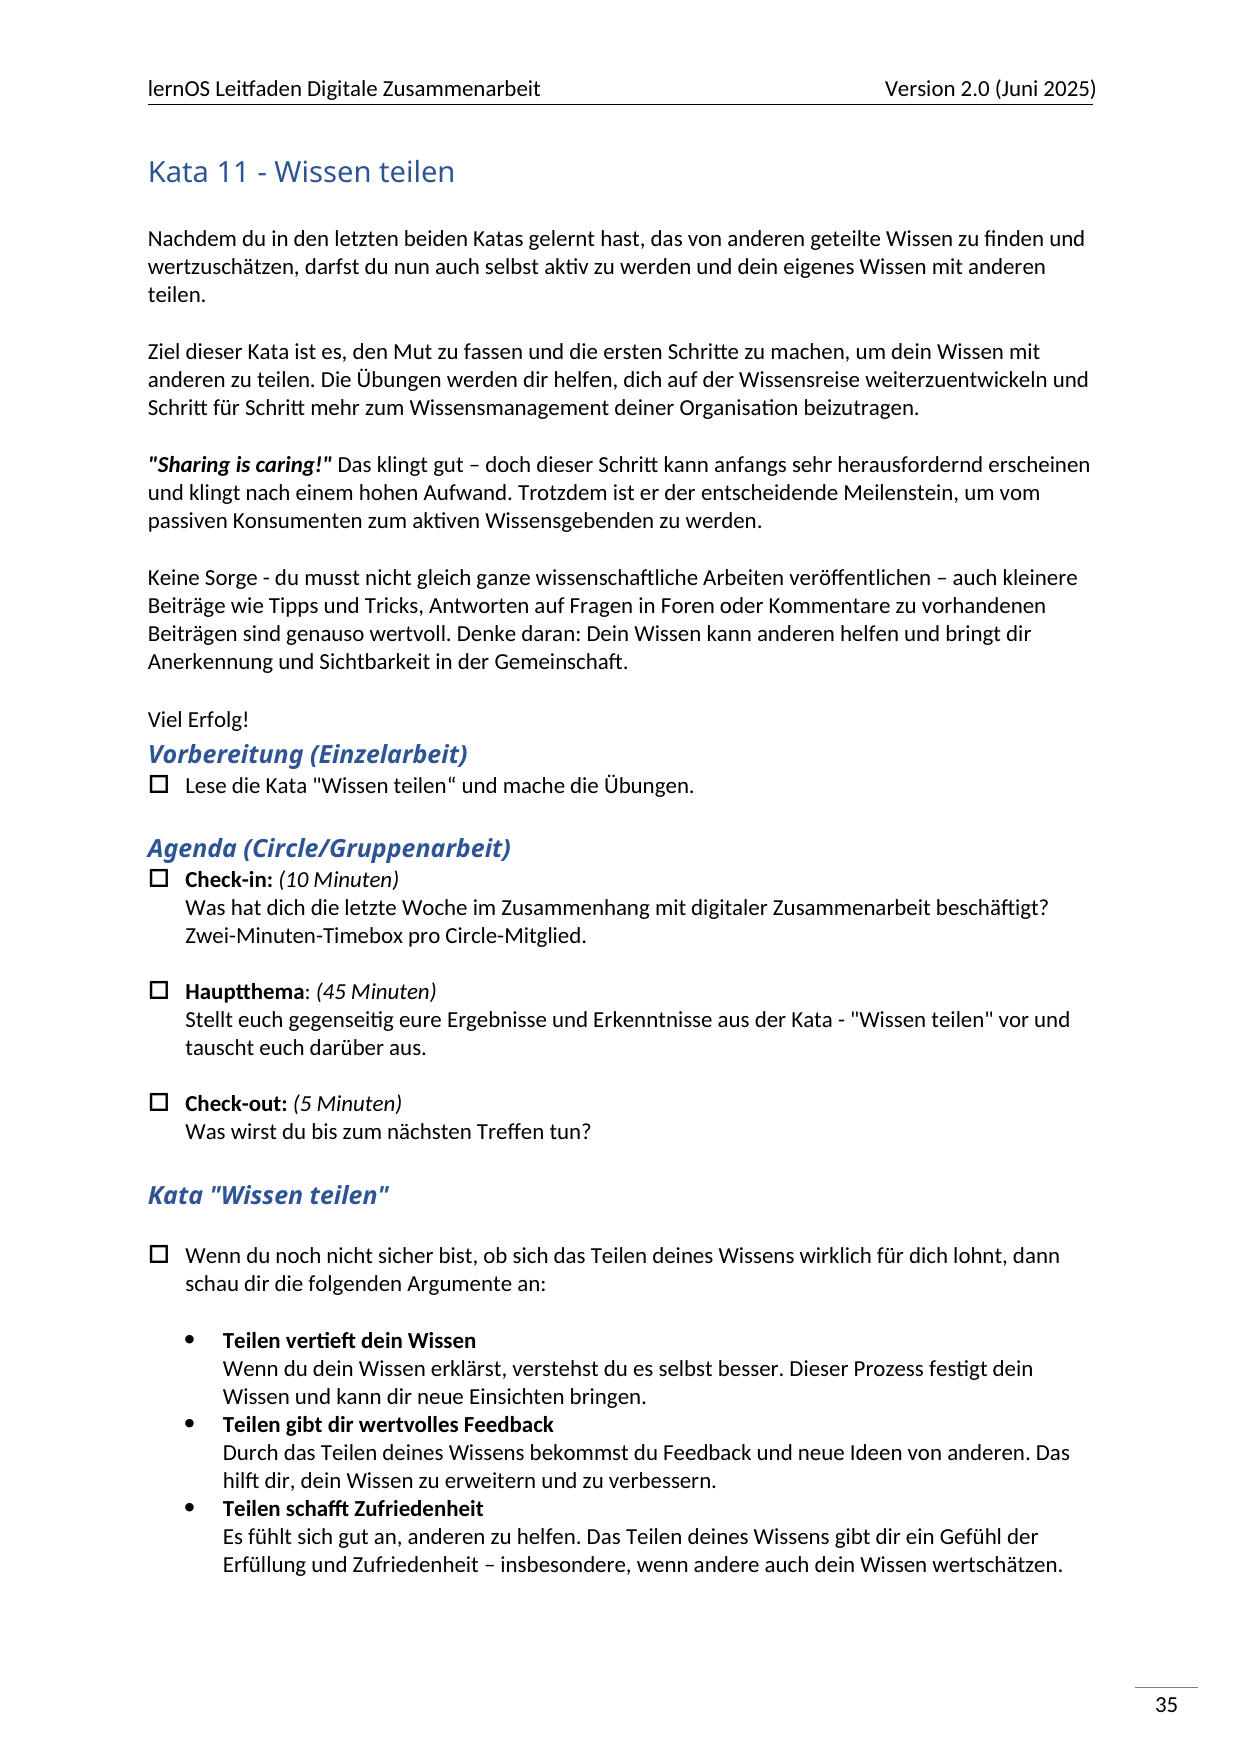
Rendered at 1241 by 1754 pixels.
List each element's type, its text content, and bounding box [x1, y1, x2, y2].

list Lese die Kata "Wissen teilen“ und mache die Übungen. [148, 771, 1093, 799]
list Wenn du noch nicht sicher bist, ob sich das Teilen deines Wissens wirklich für dich lohnt, dann schau dir die folgenden Argumente an: [148, 1241, 1093, 1297]
list Teilen schafft Zufriedenheit Es fühlt sich gut an, anderen zu helfen. Das Teilen deines Wissens gibt dir ein Gefühl der Erfüllung und Zufriedenheit – insbesondere, wenn andere auch dein Wissen wertschätzen. [185, 1552, 1093, 1637]
subtitle Kata "Wissen teilen" [148, 1178, 1093, 1212]
text Ziel dieser Kata ist es, den Mut zu fassen und die ersten Schritte zu machen, um dein Wissen mit anderen zu teilen. Die Übungen werden dir helfen, dich auf der Wissensreise weiterzuentwickeln und Schritt für Schritt mehr zum Wissensmanagement deiner Organisation beizutragen. [148, 337, 1093, 421]
text Stellt euch gegenseitig eure Ergebnisse und Erkenntnisse aus der Kata - "Wissen teilen" vor und tauscht euch darüber aus. [185, 1005, 1093, 1089]
text "Sharing is caring!" Das klingt gut – doch dieser Schritt kann anfangs sehr herausfordernd erscheinen und klingt nach einem hohen Aufwand. Trotzdem ist er der entscheidende Meilenstein, um vom passiven Konsumenten zum aktiven Wissensgebenden zu werden. [148, 450, 1093, 534]
text Viel Erfolg! [148, 705, 1093, 733]
subtitle Kata 11 - Wissen teilen [148, 152, 1093, 191]
list Check-in: (10 Minuten) Was hat dich die letzte Woche im Zusammenhang mit digitaler Zusammenarbeit beschäftigt? Zwei-Minuten-Timebox pro Circle-Mitglied. [148, 865, 1093, 977]
list Check-out: (5 Minuten) Was wirst du bis zum nächsten Treffen tun? [148, 1089, 1093, 1173]
subtitle Agenda (Circle/Gruppenarbeit) [148, 831, 1093, 865]
text Nachdem du in den letzten beiden Katas gelernt hast, das von anderen geteilte Wissen zu finden und wertzuschätzen, darfst du nun auch selbst aktiv zu werden und dein eigenes Wissen mit anderen teilen. [148, 224, 1093, 308]
list Teilen vertieft dein Wissen Wenn du dein Wissen erklärst, verstehst du es selbst besser. Dieser Prozess festigt dein Wissen und kann dir neue Einsichten bringen. [185, 1326, 1093, 1410]
list Teilen gibt dir wertvolles Feedback Durch das Teilen deines Wissens bekommst du Feedback und neue Ideen von anderen. Das hilft dir, dein Wissen zu erweitern und zu verbessern. [185, 1439, 1093, 1523]
subtitle Vorbereitung (Einzelarbeit) [148, 737, 1093, 771]
text Keine Sorge - du musst nicht gleich ganze wissenschaftliche Arbeiten veröffentlichen – auch kleinere Beiträge wie Tipps und Tricks, Antworten auf Fragen in Foren oder Kommentare zu vorhandenen Beiträgen sind genauso wertvoll. Denke daran: Dein Wissen kann anderen helfen und bringt dir Anerkennung und Sichtbarkeit in der Gemeinschaft. [148, 563, 1093, 676]
list Hauptthema: (45 Minuten) [148, 977, 1093, 1005]
